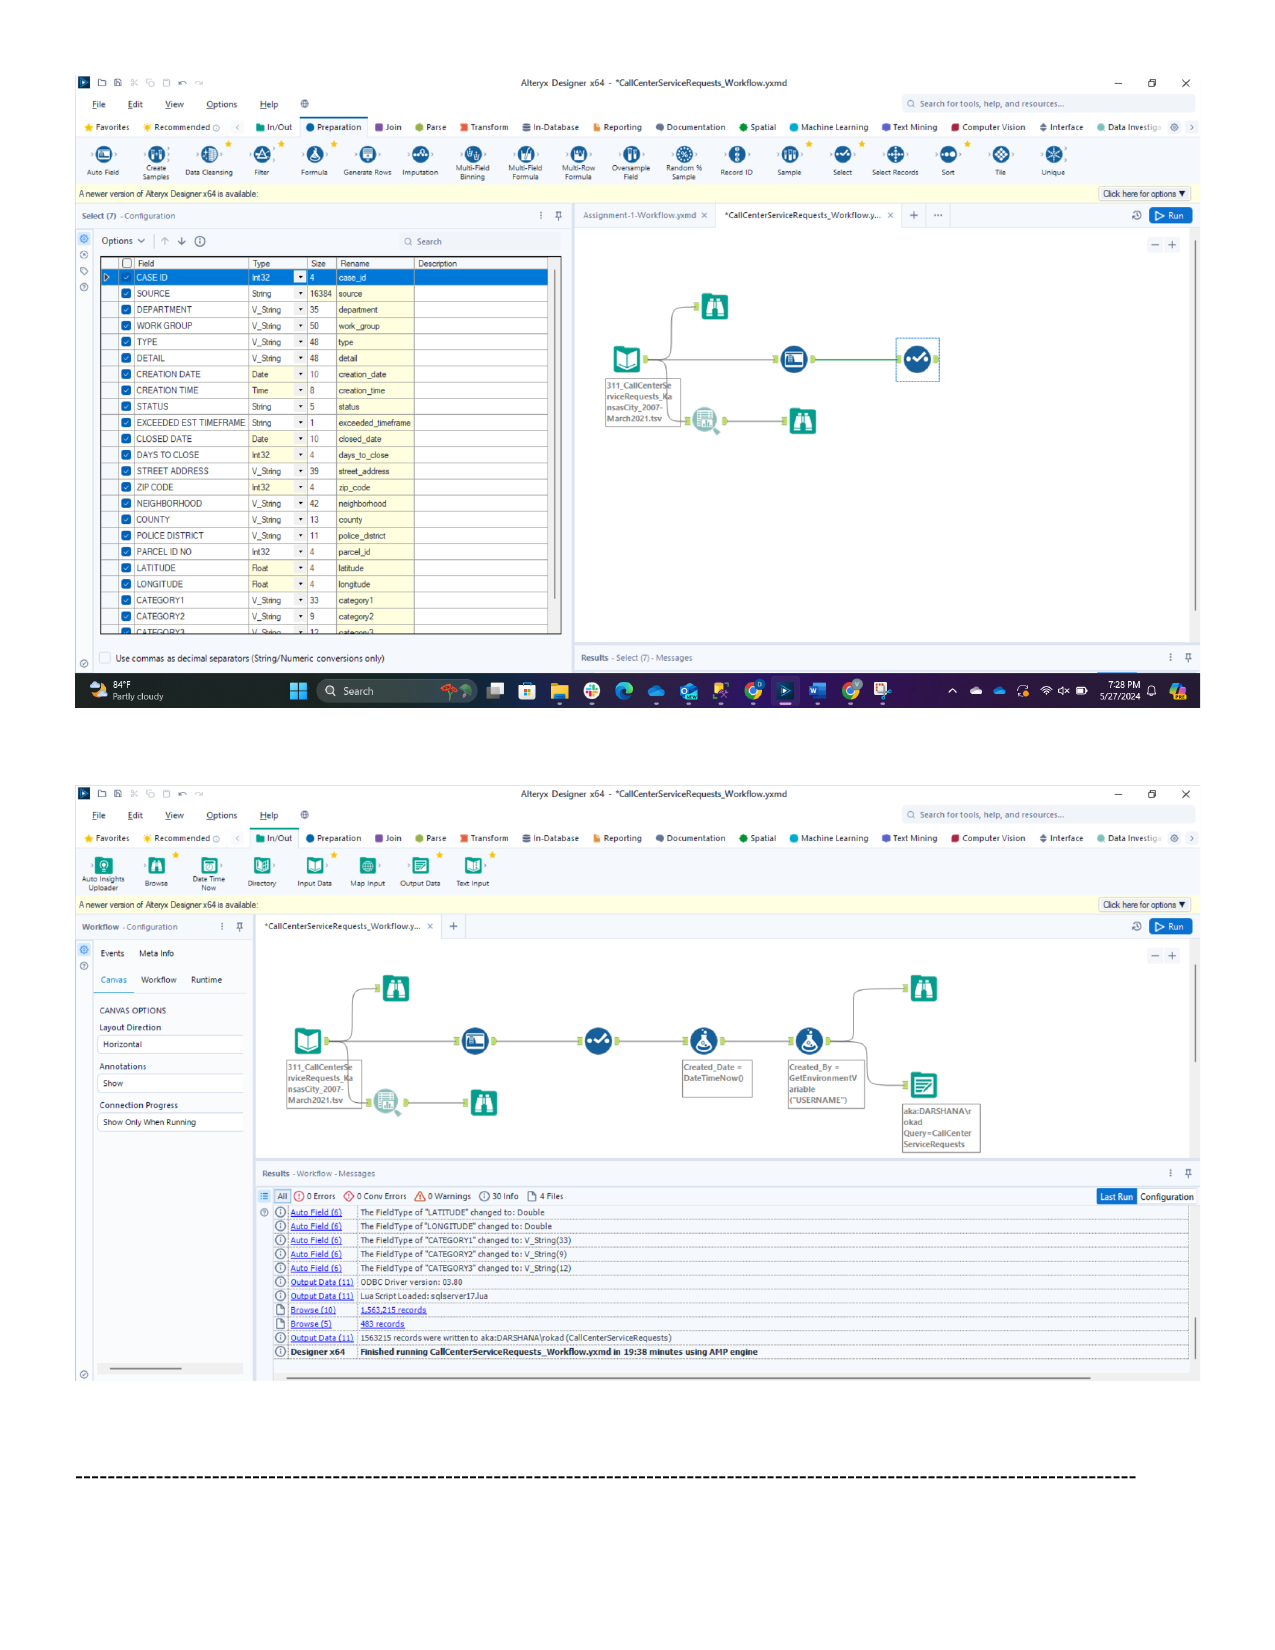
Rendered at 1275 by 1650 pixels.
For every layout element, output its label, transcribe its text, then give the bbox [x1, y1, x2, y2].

picture [75, 785, 1200, 1381]
picture [75, 75, 1200, 708]
text ------------------------------------------------------------------------------------------------------------------------------------ [75, 1458, 1200, 1492]
